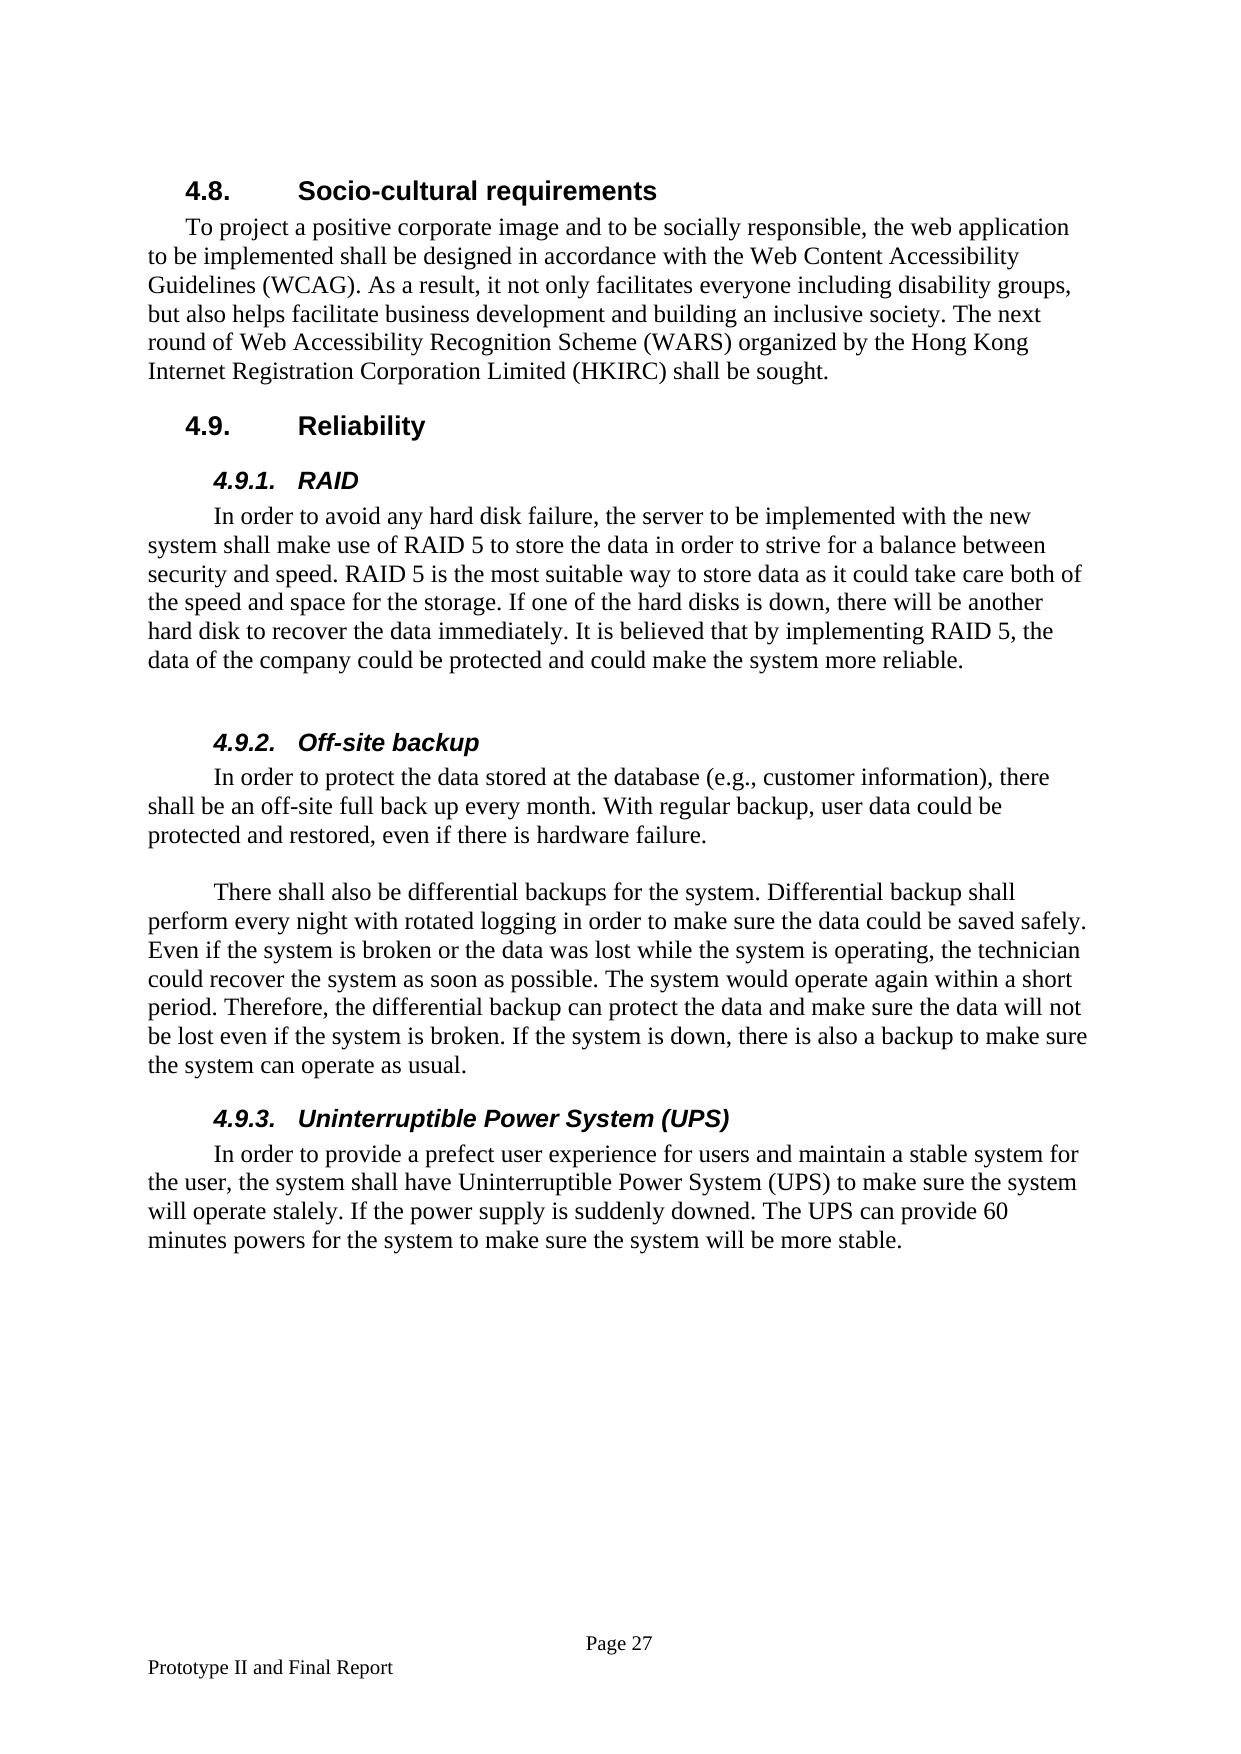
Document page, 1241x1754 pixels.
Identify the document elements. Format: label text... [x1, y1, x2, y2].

subtitle RAID [213, 466, 1090, 495]
subtitle Uninterruptible Power System (UPS) [213, 1104, 1090, 1132]
text To project a positive corporate image and to be socially responsible, the web application to be implemented shall be designed in accordance with the Web Content Accessibility Guidelines (WCAG). As a result, it not only facilitates everyone including disability groups, but also helps facilitate business development and building an inclusive society. The next round of Web Accessibility Recognition Scheme (WARS) organized by the Hong Kong Internet Registration Corporation Limited (HKIRC) shall be sought. [148, 212, 1090, 385]
text In order to avoid any hard disk failure, the server to be implemented with the new system shall make use of RAID 5 to store the data in order to strive for a balance between security and speed. RAID 5 is the most suitable way to store data as it could take care both of the speed and space for the storage. If one of the hard disks is down, there will be another hard disk to recover the data immediately. It is believed that by implementing RAID 5, the data of the company could be protected and could make the system more reliable. [148, 501, 1090, 674]
text There shall also be differential backups for the system. Differential backup shall perform every night with rotated logging in order to make sure the data could be saved safely. Even if the system is broken or the data was lost while the system is operating, the technician could recover the system as soon as possible. The system would operate again within a short period. Therefore, the differential backup can protect the data and make sure the data will not be lost even if the system is broken. If the system is down, there is also a backup to make sure the system can operate as usual. [148, 877, 1090, 1079]
text In order to protect the data stored at the database (e.g., customer information), there shall be an off-site full back up every month. With regular backup, user data could be protected and restored, even if there is hardware failure. [148, 762, 1090, 849]
subtitle Off-site backup [213, 727, 1090, 756]
subtitle Reliability [185, 410, 1090, 441]
text In order to provide a prefect user experience for users and maintain a stable system for the user, the system shall have Uninterruptible Power System (UPS) to make sure the system will operate stalely. If the power supply is suddenly downed. The UPS can provide 60 minutes powers for the system to make sure the system will be more stable. [148, 1139, 1090, 1254]
subtitle Socio-cultural requirements [185, 175, 1090, 206]
